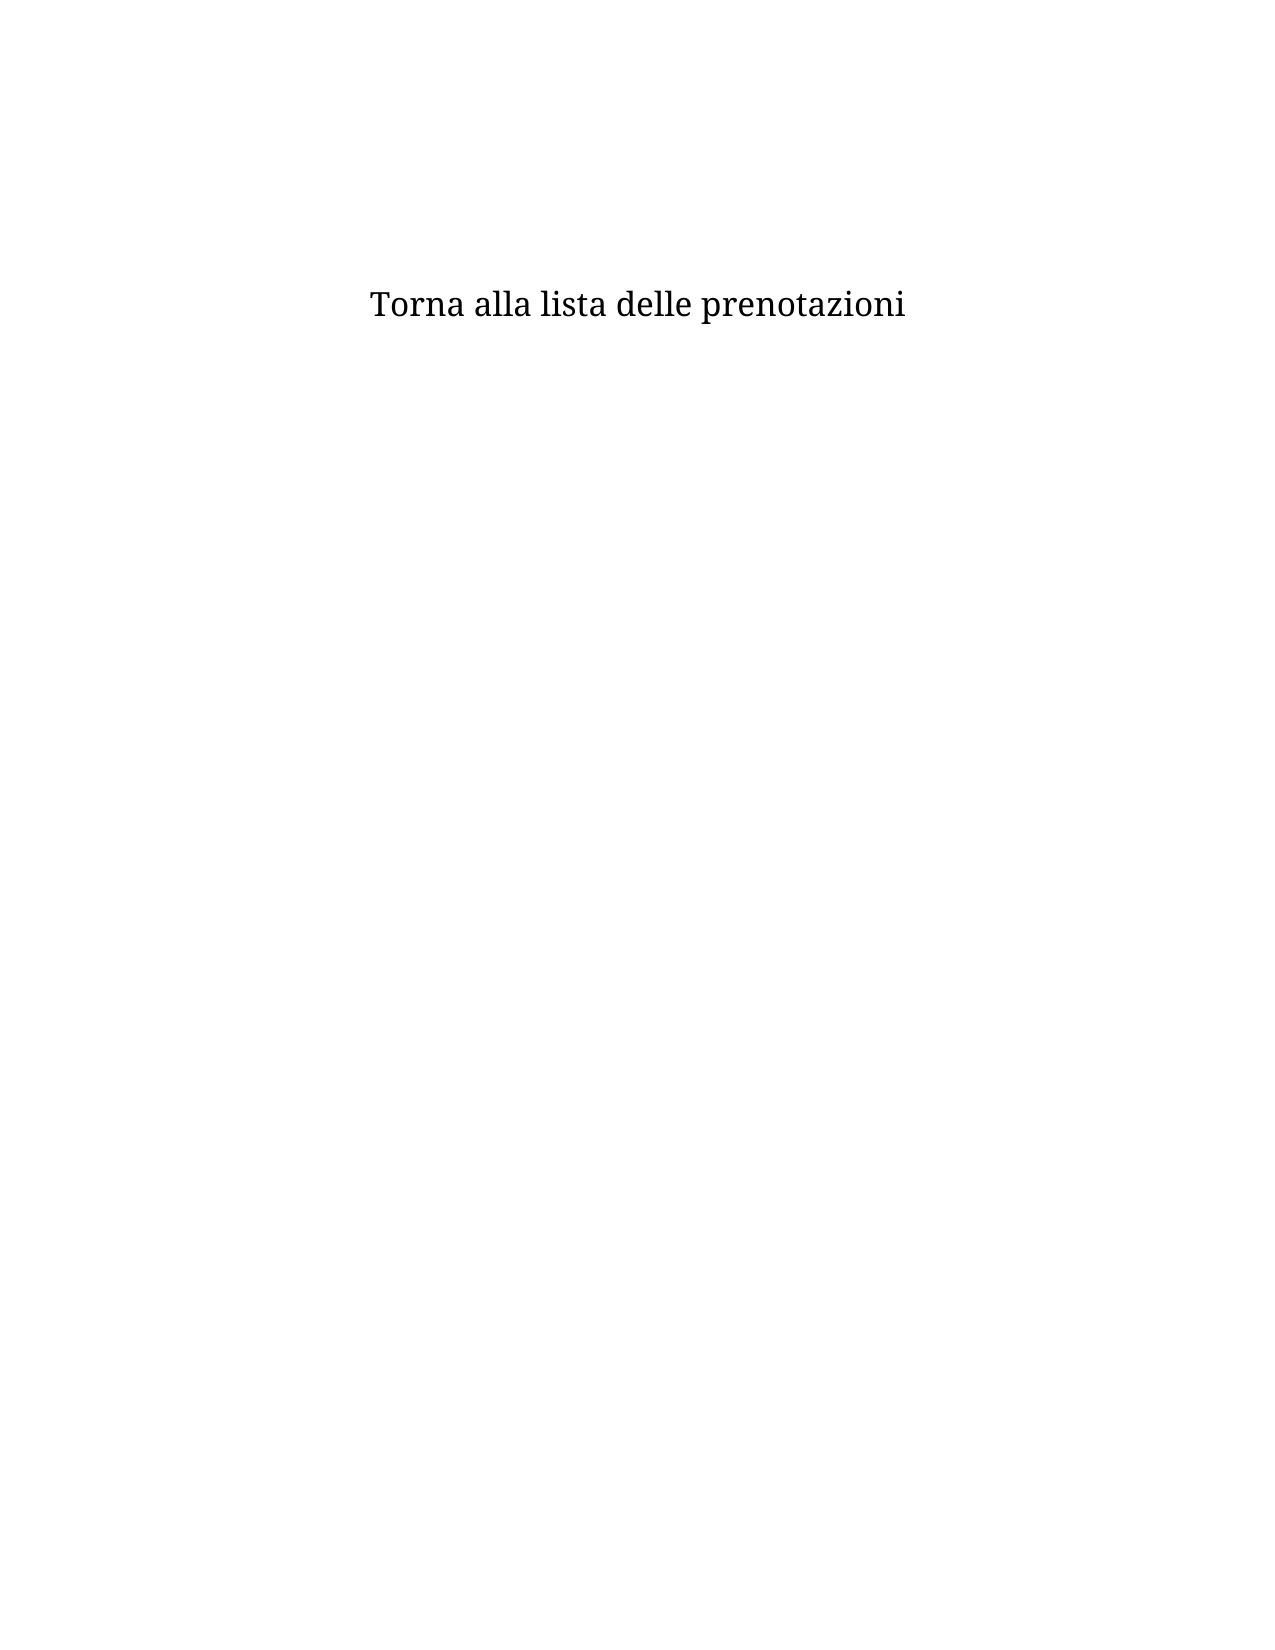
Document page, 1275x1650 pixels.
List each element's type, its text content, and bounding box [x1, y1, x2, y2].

text Torna alla lista delle prenotazioni [150, 281, 1125, 327]
